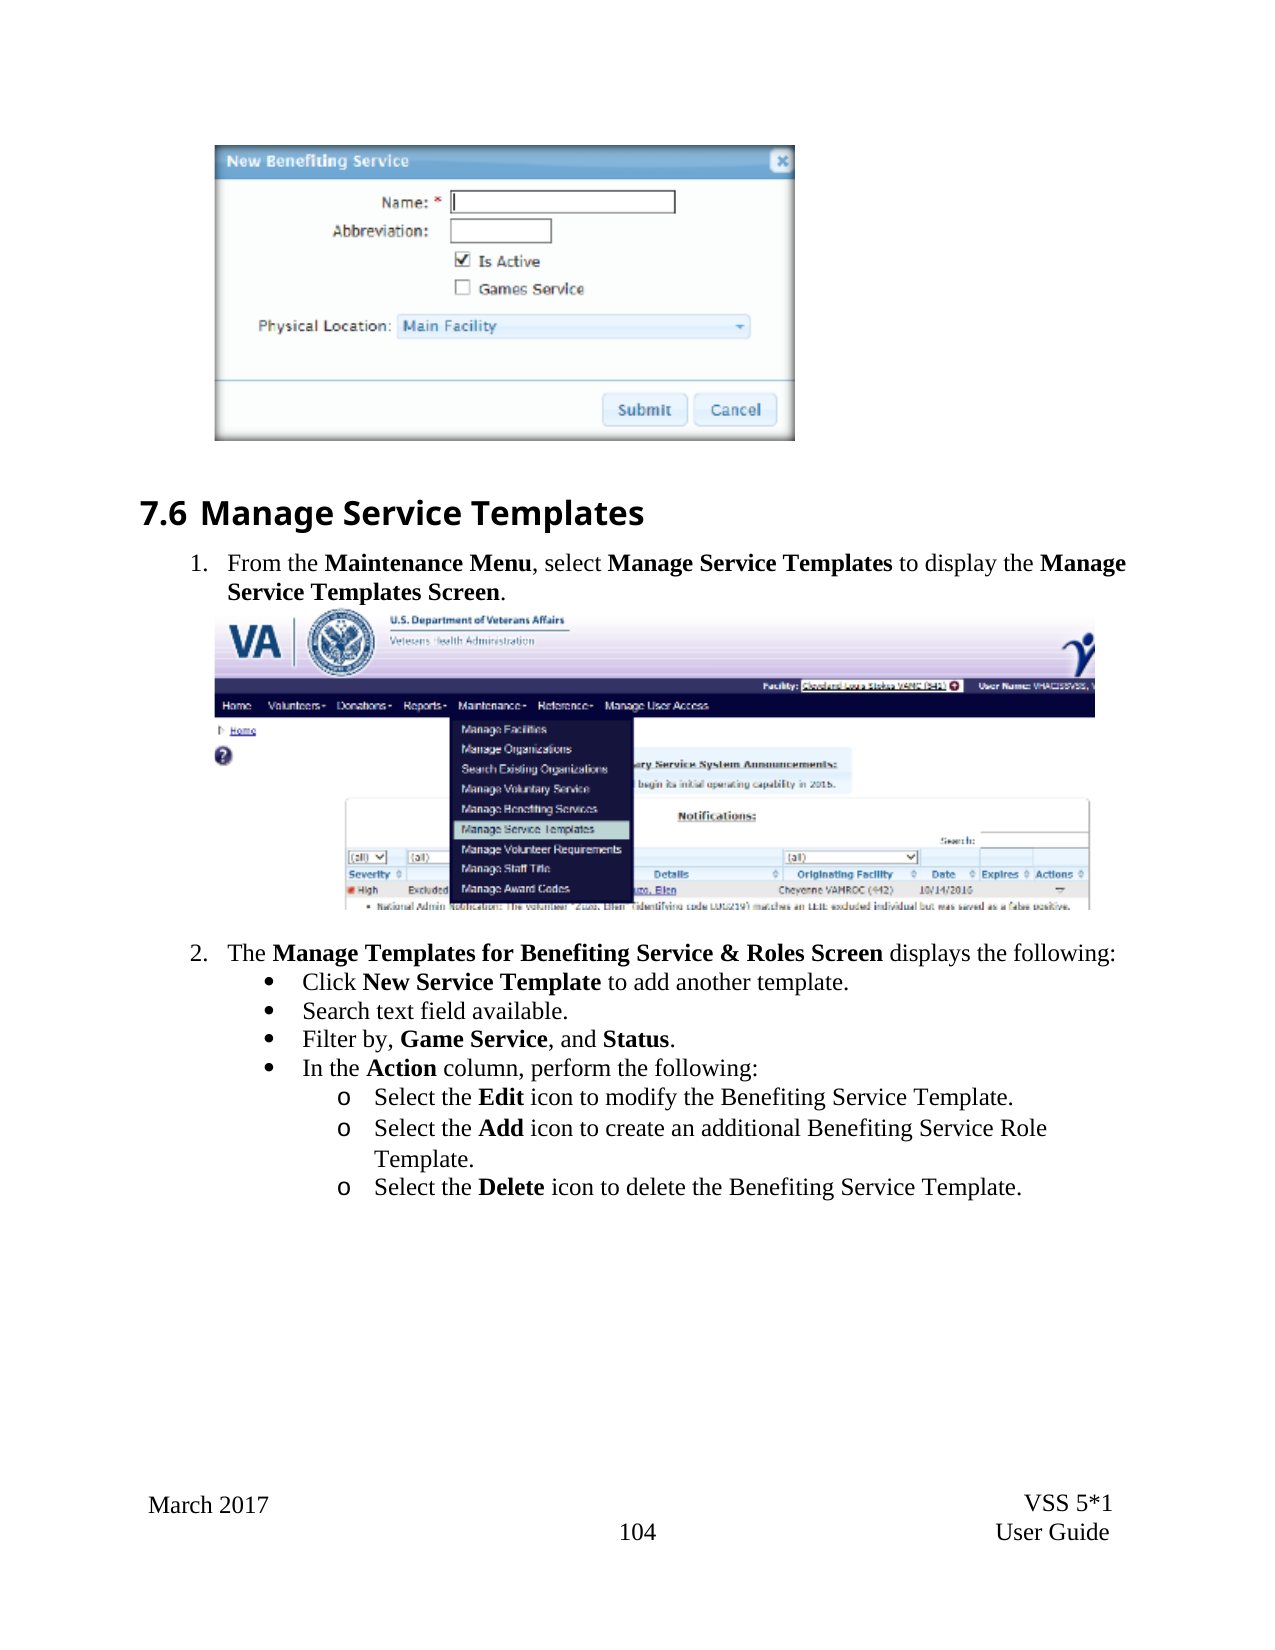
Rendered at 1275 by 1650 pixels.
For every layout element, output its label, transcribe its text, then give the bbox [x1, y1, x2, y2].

list The Manage Templates for Benefiting Service & Roles Screen displays the following: [189, 938, 1137, 967]
list From the Maintenance Menu, select Manage Service Templates to display the Manage Service Templates Screen. [189, 548, 1137, 605]
list Filter by, Game Service, and Status. [264, 1024, 1137, 1053]
list In the Action column, perform the following: [264, 1053, 1137, 1082]
subtitle Manage Service Templates [139, 490, 1137, 535]
picture [214, 605, 1095, 910]
list Select the Add icon to create an additional Benefiting Service Role Template. [336, 1113, 1137, 1172]
list Click New Service Template to add another template. [264, 967, 1137, 996]
list Select the Delete icon to delete the Benefiting Service Template. [336, 1172, 1137, 1203]
list Search text field available. [264, 996, 1137, 1024]
picture [214, 145, 795, 441]
list Select the Edit icon to modify the Benefiting Service Template. [336, 1082, 1137, 1113]
